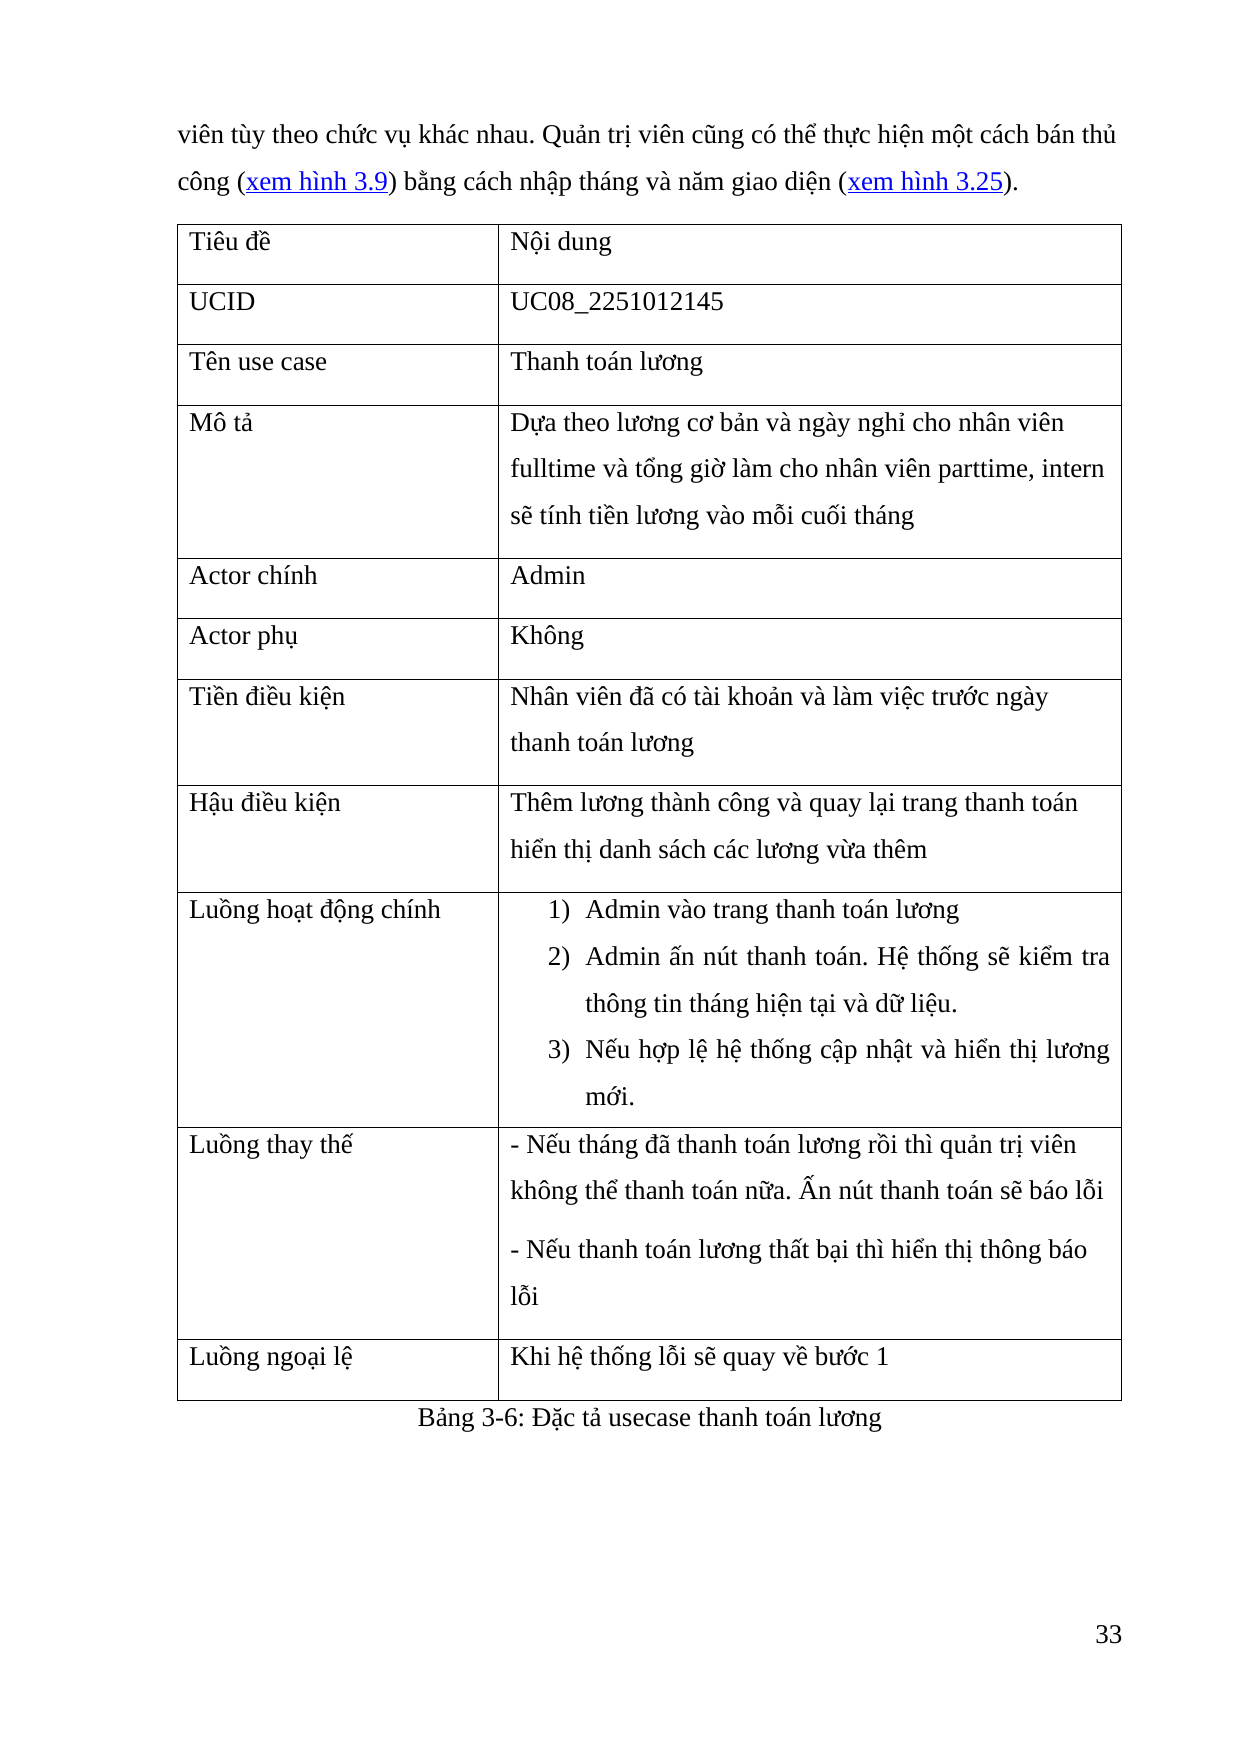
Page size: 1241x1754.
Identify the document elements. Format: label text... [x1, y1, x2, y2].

table_header Nội dung [499, 225, 1121, 284]
table_cell Luồng hoạt động chính [178, 893, 498, 1127]
table_cell - Nếu tháng đã thanh toán lương rồi thì quản trị viên không thể thanh toán nữa. Ấn nút thanh toán sẽ báo lỗi - Nếu thanh toán lương thất bại thì hiển thị thông báo lỗi [499, 1128, 1121, 1339]
table_cell Thêm lương thành công và quay lại trang thanh toán hiển thị danh sách các lương vừa thêm [499, 786, 1121, 892]
table_cell Tiền điều kiện [178, 680, 498, 785]
table_cell Admin [499, 559, 1121, 618]
table_header Tiêu đề [178, 225, 498, 284]
table_cell Admin vào trang thanh toán lương Admin ấn nút thanh toán. Hệ thống sẽ kiểm tra thông tin tháng hiện tại và dữ liệu. Nếu hợp lệ hệ thống cập nhật và hiển thị lương mới. [499, 893, 1121, 1127]
table_cell UCID [178, 285, 498, 344]
table_cell Tên use case [178, 345, 498, 404]
table_cell UC08_2251012145 [499, 285, 1121, 344]
table_cell Mô tả [178, 406, 498, 558]
table_cell Actor phụ [178, 619, 498, 678]
table_cell Thanh toán lương [499, 345, 1121, 404]
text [177, 118, 1122, 196]
table_cell Hậu điều kiện [178, 786, 498, 892]
table_cell Khi hệ thống lỗi sẽ quay về bước 1 [499, 1340, 1121, 1399]
table_cell Luồng thay thế [178, 1128, 498, 1339]
table_cell Actor chính [178, 559, 498, 618]
table_cell Nhân viên đã có tài khoản và làm việc trước ngày thanh toán lương [499, 680, 1121, 785]
table_cell Dựa theo lương cơ bản và ngày nghỉ cho nhân viên fulltime và tổng giờ làm cho nhân viên parttime, intern sẽ tính tiền lương vào mỗi cuối tháng [499, 406, 1121, 558]
table_cell Không [499, 619, 1121, 678]
table_cell Luồng ngoại lệ [178, 1340, 498, 1399]
